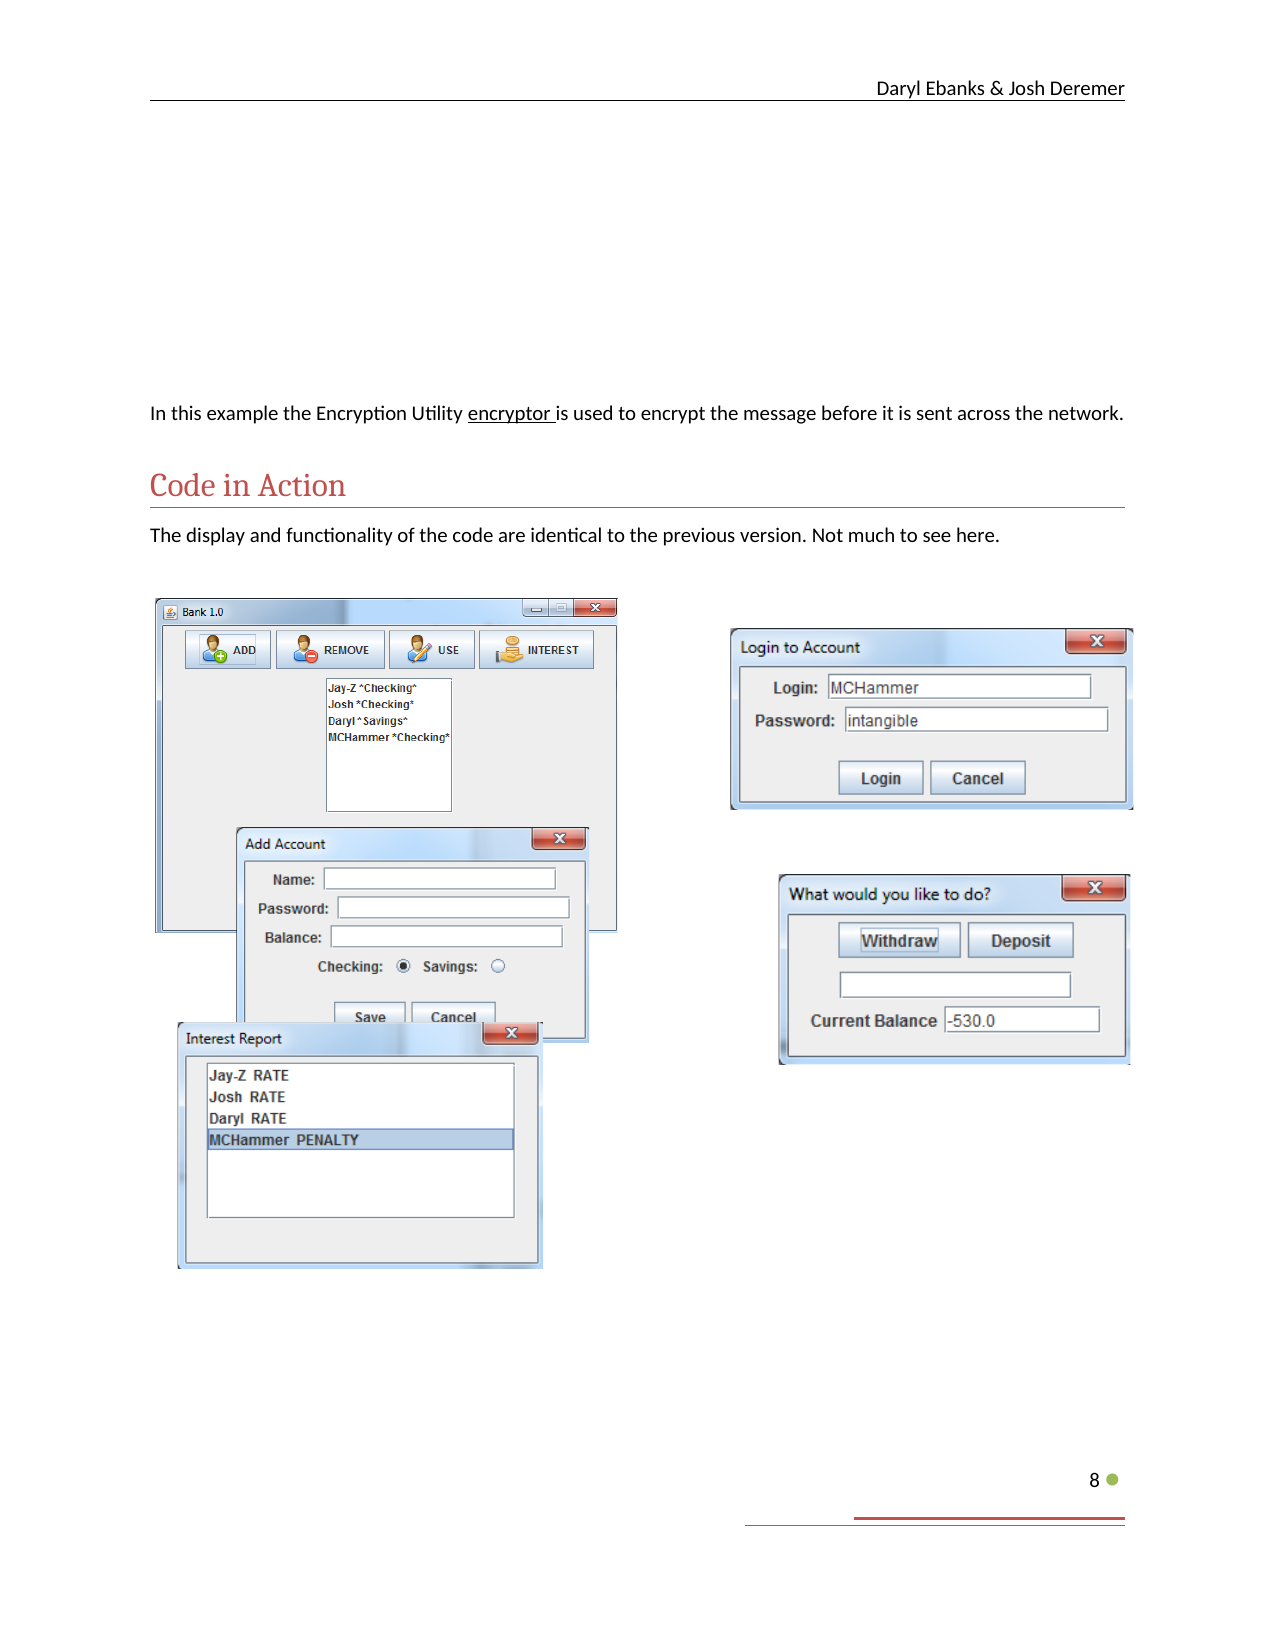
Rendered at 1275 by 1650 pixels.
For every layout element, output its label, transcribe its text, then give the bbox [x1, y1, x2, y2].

picture [730, 628, 1134, 810]
text The display and functionality of the code are identical to the previous version. Not much to see here. [150, 522, 1125, 548]
picture [778, 874, 1131, 1065]
picture [155, 598, 618, 1269]
subtitle Code in Action [150, 467, 1125, 507]
text In this example the Encryption Utility encryptor is used to encrypt the message before it is sent across the network. [150, 400, 1125, 425]
